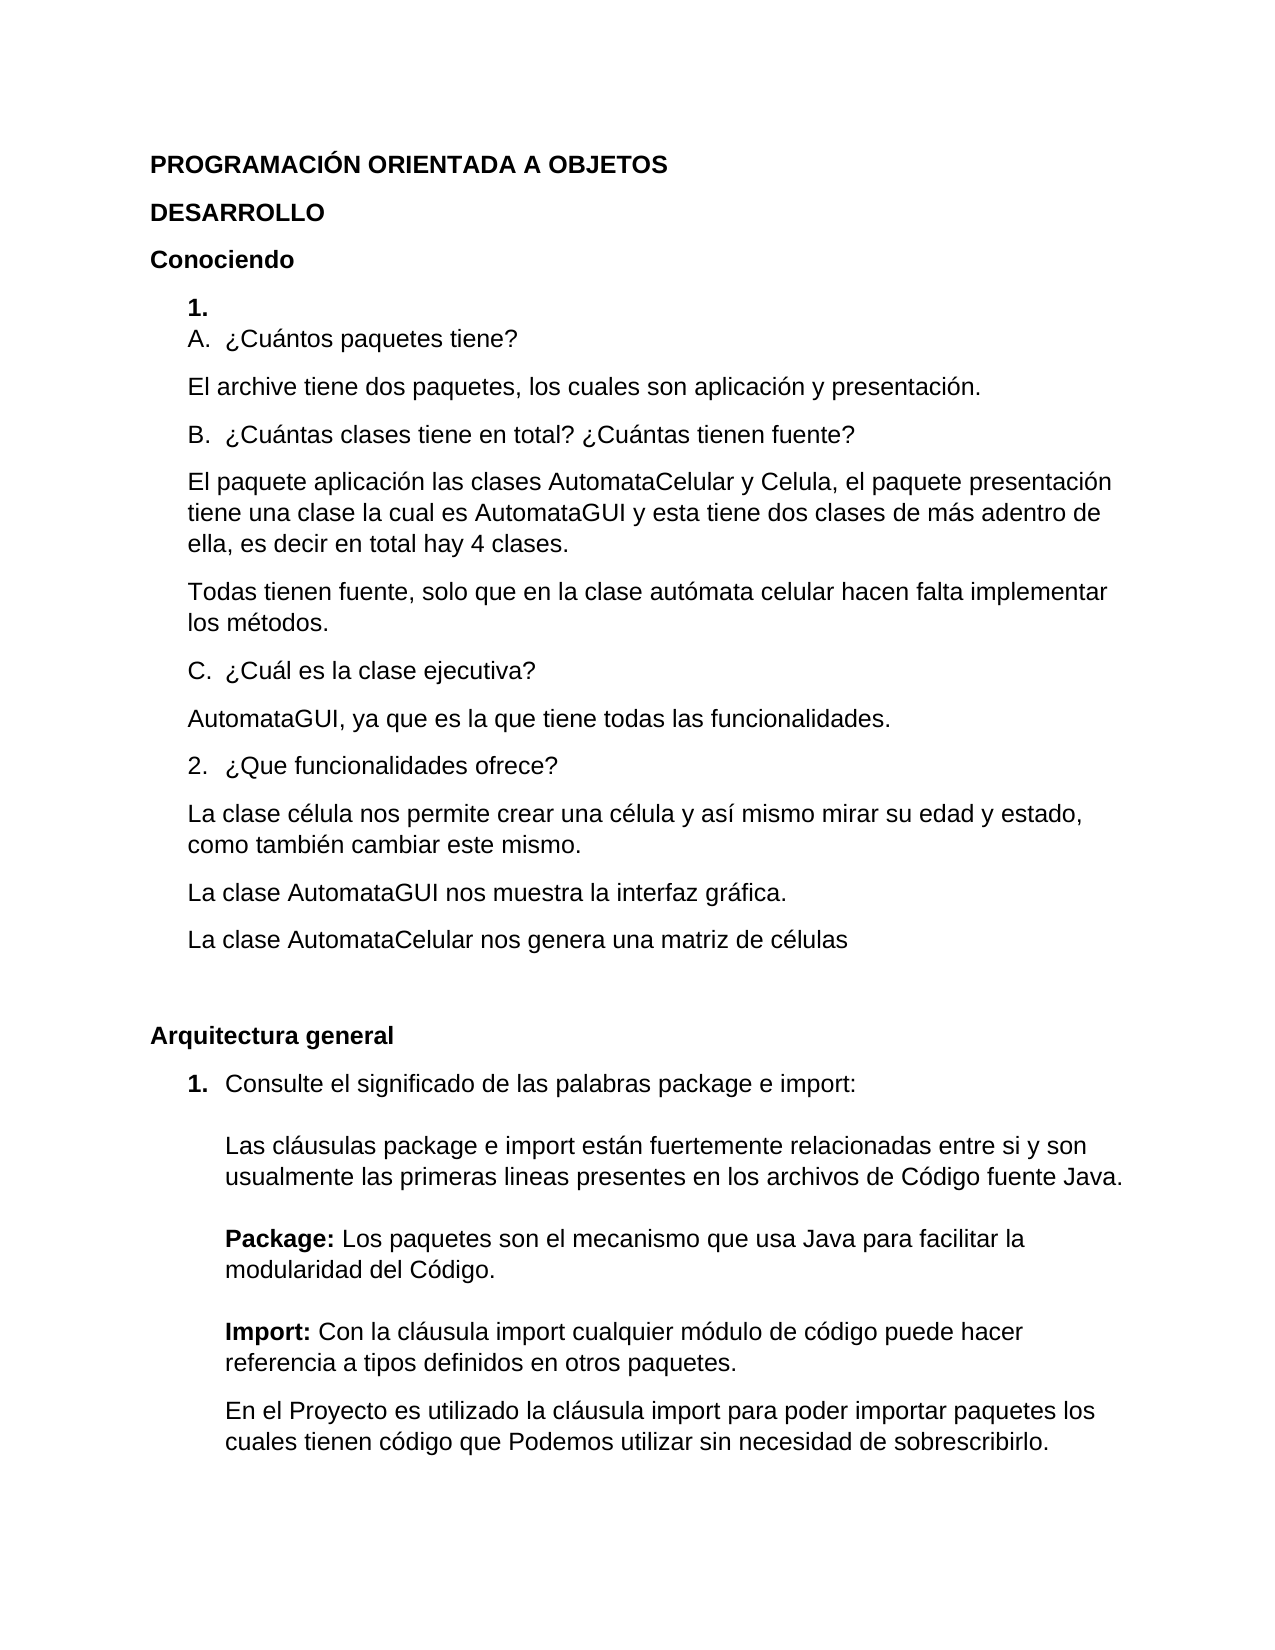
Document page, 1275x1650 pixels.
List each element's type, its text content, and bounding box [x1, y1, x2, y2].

text La clase AutomataCelular nos genera una matriz de células [187, 925, 1125, 954]
text DESARROLLO [150, 198, 1125, 226]
text El archive tiene dos paquetes, los cuales son aplicación y presentación. [187, 372, 1125, 401]
text Conociendo [150, 245, 1125, 274]
text El paquete aplicación las clases AutomataCelular y Celula, el paquete presentación tiene una clase la cual es AutomataGUI y esta tiene dos clases de más adentro de ella, es decir en total hay 4 clases. [187, 467, 1125, 558]
text La clase AutomataGUI nos muestra la interfaz gráfica. [187, 878, 1125, 906]
list Consulte el significado de las palabras package e import: [187, 1068, 1125, 1097]
list Package: Los paquetes son el mecanismo que usa Java para facilitar la modularidad del Código. [225, 1224, 1125, 1283]
text PROGRAMACIÓN ORIENTADA A OBJETOS [150, 150, 1125, 179]
text Arquitectura general [150, 1021, 1125, 1049]
list ¿Cuál es la clase ejecutiva? [187, 656, 1125, 684]
list ¿Cuántas clases tiene en total? ¿Cuántas tienen fuente? [187, 419, 1125, 448]
text En el Proyecto es utilizado la cláusula import para poder importar paquetes los cuales tienen código que Podemos utilizar sin necesidad de sobrescribirlo. [225, 1396, 1125, 1455]
text Todas tienen fuente, solo que en la clase autómata celular hacen falta implementar los métodos. [187, 577, 1125, 637]
list Import: Con la cláusula import cualquier módulo de código puede hacer referencia a tipos definidos en otros paquetes. [225, 1317, 1125, 1377]
list ¿Que funcionalidades ofrece? [187, 751, 1125, 780]
text La clase célula nos permite crear una célula y así mismo mirar su edad y estado, como también cambiar este mismo. [187, 799, 1125, 859]
list Las cláusulas package e import están fuertemente relacionadas entre si y son usualmente las primeras lineas presentes en los archivos de Código fuente Java. [225, 1131, 1125, 1190]
text AutomataGUI, ya que es la que tiene todas las funcionalidades. [187, 703, 1125, 732]
list ¿Cuántos paquetes tiene? [187, 324, 1125, 353]
